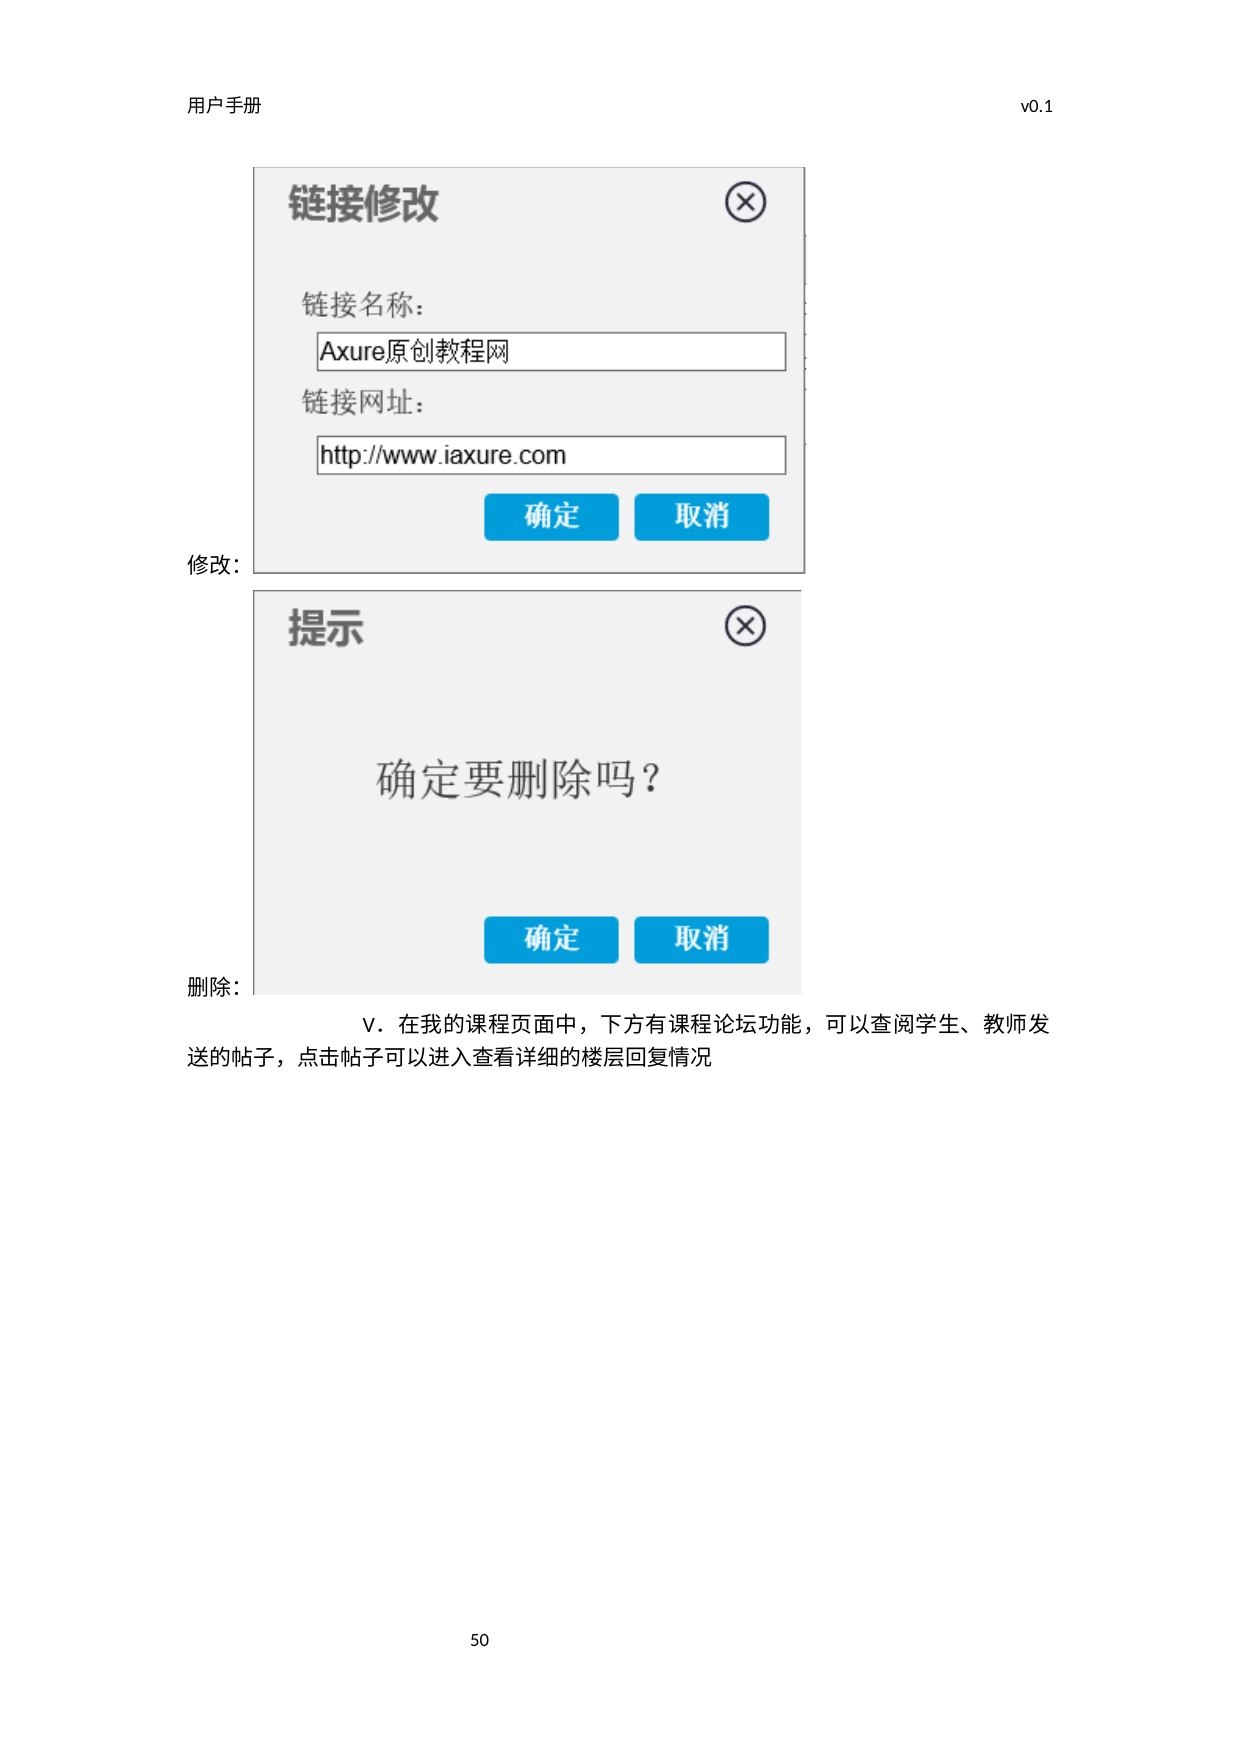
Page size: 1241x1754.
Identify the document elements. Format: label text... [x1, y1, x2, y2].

text V．在我的课程页面中，下方有课程论坛功能，可以查阅学生、教师发送的帖子，点击帖子可以进入查看详细的楼层回复情况 [187, 1007, 1053, 1072]
picture [253, 167, 807, 574]
picture [253, 590, 802, 995]
